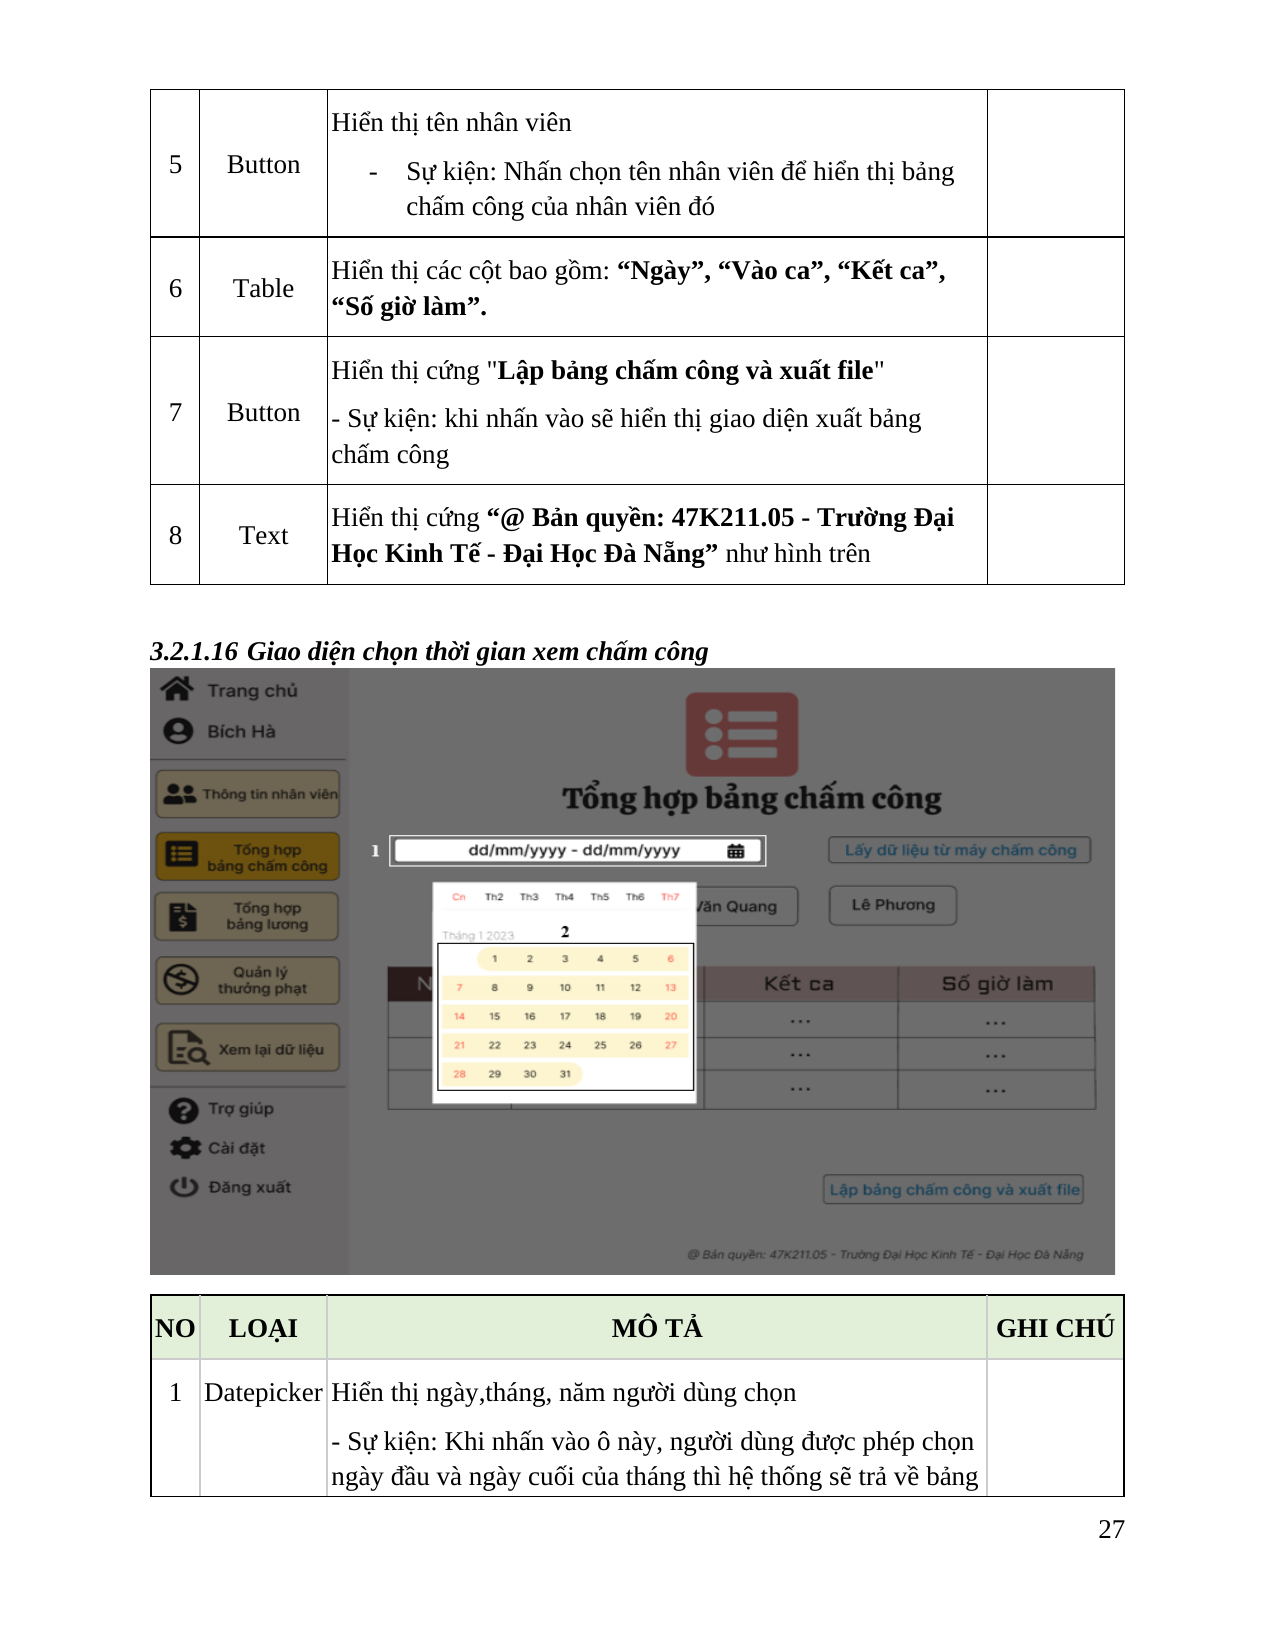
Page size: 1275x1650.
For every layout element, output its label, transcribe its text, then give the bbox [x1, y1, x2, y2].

table_cell Hiển thị tên nhân viên Sự kiện: Nhấn chọn tên nhân viên để hiển thị bảng chấm công của nhân viên đó [328, 90, 987, 236]
table_cell Button [200, 337, 327, 484]
subtitle Giao diện chọn thời gian xem chấm công [150, 635, 1125, 666]
table_cell [988, 485, 1124, 583]
table_cell Table [200, 238, 327, 336]
table_cell 5 [151, 90, 199, 236]
table_cell Hiển thị các cột bao gồm: “Ngày”, “Vào ca”, “Kết ca”, “Số giờ làm”. [328, 238, 987, 336]
table_cell Button [200, 90, 327, 236]
table_cell 8 [151, 485, 199, 583]
table_header LOẠI [201, 1296, 326, 1358]
table_cell 1 [152, 1360, 199, 1496]
table_cell Text [200, 485, 327, 583]
table_cell Hiển thị cứng "Lập bảng chấm công và xuất file" - Sự kiện: khi nhấn vào sẽ hiển thị giao diện xuất bảng chấm công [328, 337, 987, 484]
table_cell [988, 1360, 1123, 1496]
table_cell [988, 337, 1124, 484]
table_cell [988, 90, 1124, 236]
table_cell Datepicker [201, 1360, 326, 1496]
table_cell Hiển thị cứng “@ Bản quyền: 47K211.05 - Trường Đại Học Kinh Tế - Đại Học Đà Nẵng” như hình trên [328, 485, 987, 583]
table_header NO [152, 1296, 199, 1358]
table_cell 6 [151, 238, 199, 336]
table_cell 7 [151, 337, 199, 484]
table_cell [328, 1360, 986, 1496]
picture [150, 668, 1116, 1275]
table_header GHI CHÚ [988, 1296, 1123, 1358]
table_header MÔ TẢ [328, 1296, 986, 1358]
table_cell [988, 238, 1124, 336]
